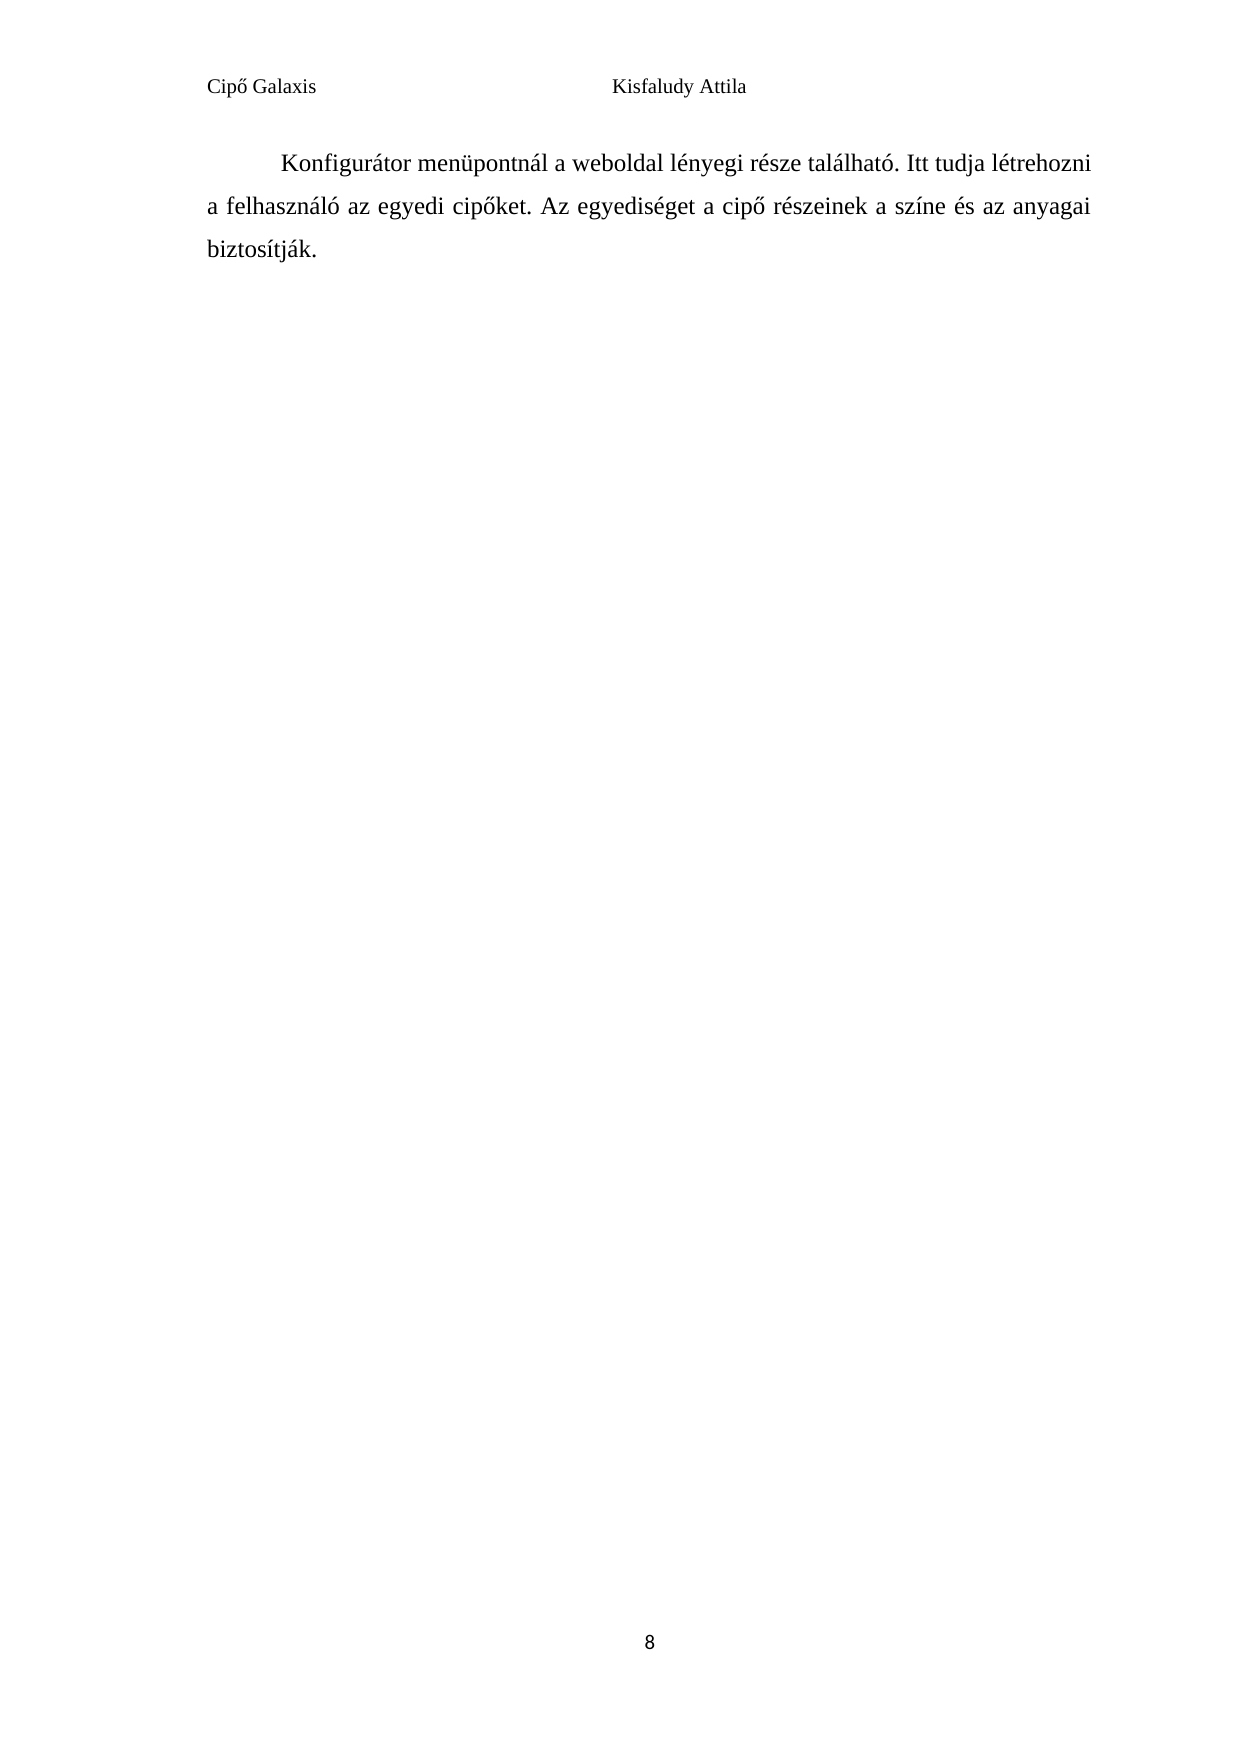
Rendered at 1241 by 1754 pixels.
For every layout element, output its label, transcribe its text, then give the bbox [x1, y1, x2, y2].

text Konfigurátor menüpontnál a weboldal lényegi része található. Itt tudja létrehozni a felhasználó az egyedi cipőket. Az egyediséget a cipő részeinek a színe és az anyagai biztosítják. [207, 148, 1092, 263]
